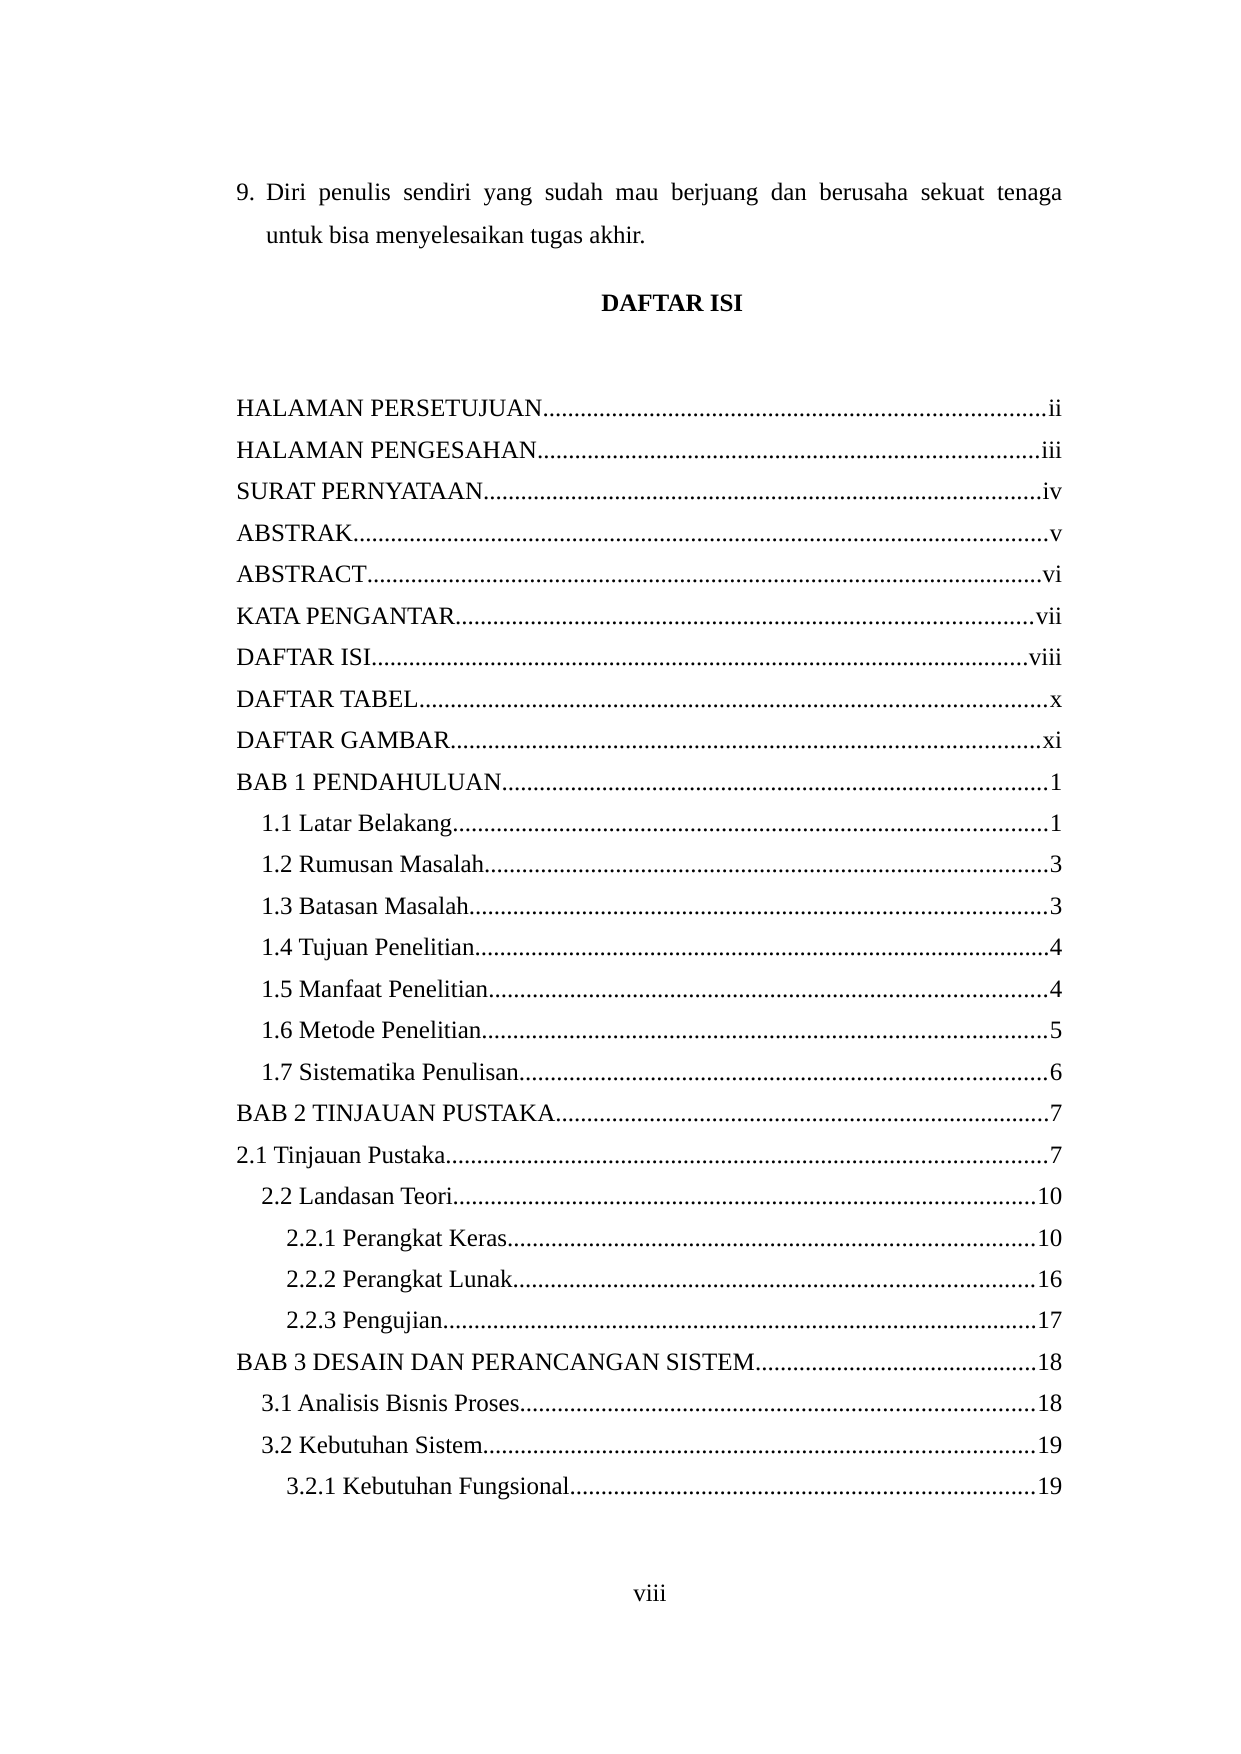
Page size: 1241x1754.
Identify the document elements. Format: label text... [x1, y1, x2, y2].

subtitle DAFTAR ISI [281, 288, 1063, 317]
list Diri penulis sendiri yang sudah mau berjuang dan berusaha sekuat tenaga untuk bisa menyelesaikan tugas akhir. [236, 177, 1063, 249]
